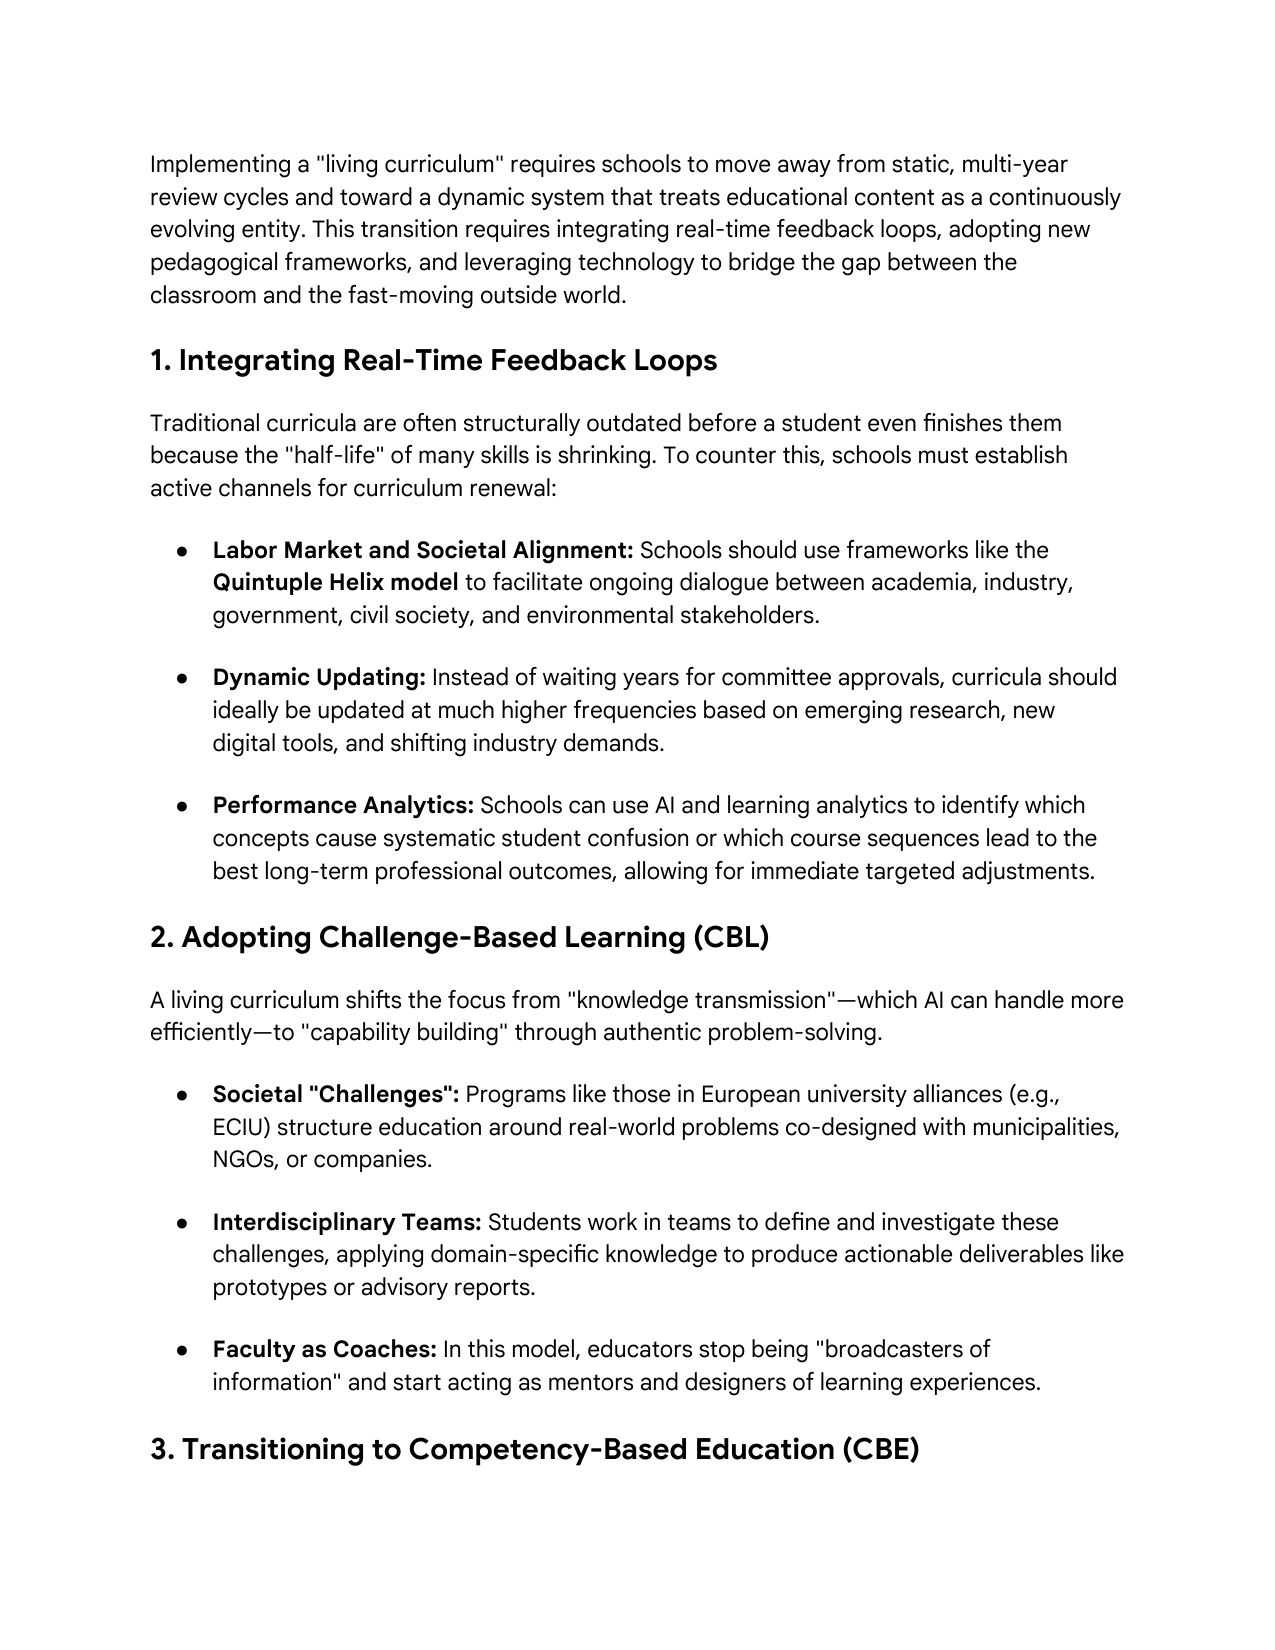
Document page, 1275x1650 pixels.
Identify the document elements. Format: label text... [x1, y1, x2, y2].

text Implementing a "living curriculum" requires schools to move away from static, multi-year review cycles and toward a dynamic system that treats educational content as a continuously evolving entity. This transition requires integrating real-time feedback loops, adopting new pedagogical frameworks, and leveraging technology to bridge the gap between the classroom and the fast-moving outside world. [150, 150, 1125, 309]
list Faculty as Coaches: In this model, educators stop being "broadcasters of information" and start acting as mentors and designers of learning experiences. [175, 1336, 1125, 1427]
text Traditional curricula are often structurally outdated before a student even finishes them because the "half-life" of many skills is shrinking. To counter this, schools must establish active channels for curriculum renewal: [150, 409, 1125, 503]
list Interdisciplinary Teams: Students work in teams to define and investigate these challenges, applying domain-specific knowledge to produce actionable deliverables like prototypes or advisory reports. [175, 1208, 1125, 1332]
list Labor Market and Societal Alignment: Schools should use frameworks like the Quintuple Helix model to facilitate ongoing dialogue between academia, industry, government, civil society, and environmental stakeholders. [175, 536, 1125, 660]
list Societal "Challenges": Programs like those in European university alliances (e.g., ECIU) structure education around real-world problems co-designed with municipalities, NGOs, or companies. [175, 1080, 1125, 1204]
text A living curriculum shifts the focus from "knowledge transmission"—which AI can handle more efficiently—to "capability building" through authentic problem-solving. [150, 986, 1125, 1047]
subtitle 1. Integrating Real-Time Feedback Loops [150, 342, 1125, 379]
list Performance Analytics: Schools can use AI and learning analytics to identify which concepts cause systematic student confusion or which course sequences lead to the best long-term professional outcomes, allowing for immediate targeted adjustments. [175, 791, 1125, 916]
subtitle 2. Adopting Challenge-Based Learning (CBL) [150, 919, 1125, 956]
subtitle 3. Transitioning to Competency-Based Education (CBE) [150, 1431, 1125, 1467]
list Dynamic Updating: Instead of waiting years for committee approvals, curricula should ideally be updated at much higher frequencies based on emerging research, new digital tools, and shifting industry demands. [175, 664, 1125, 788]
